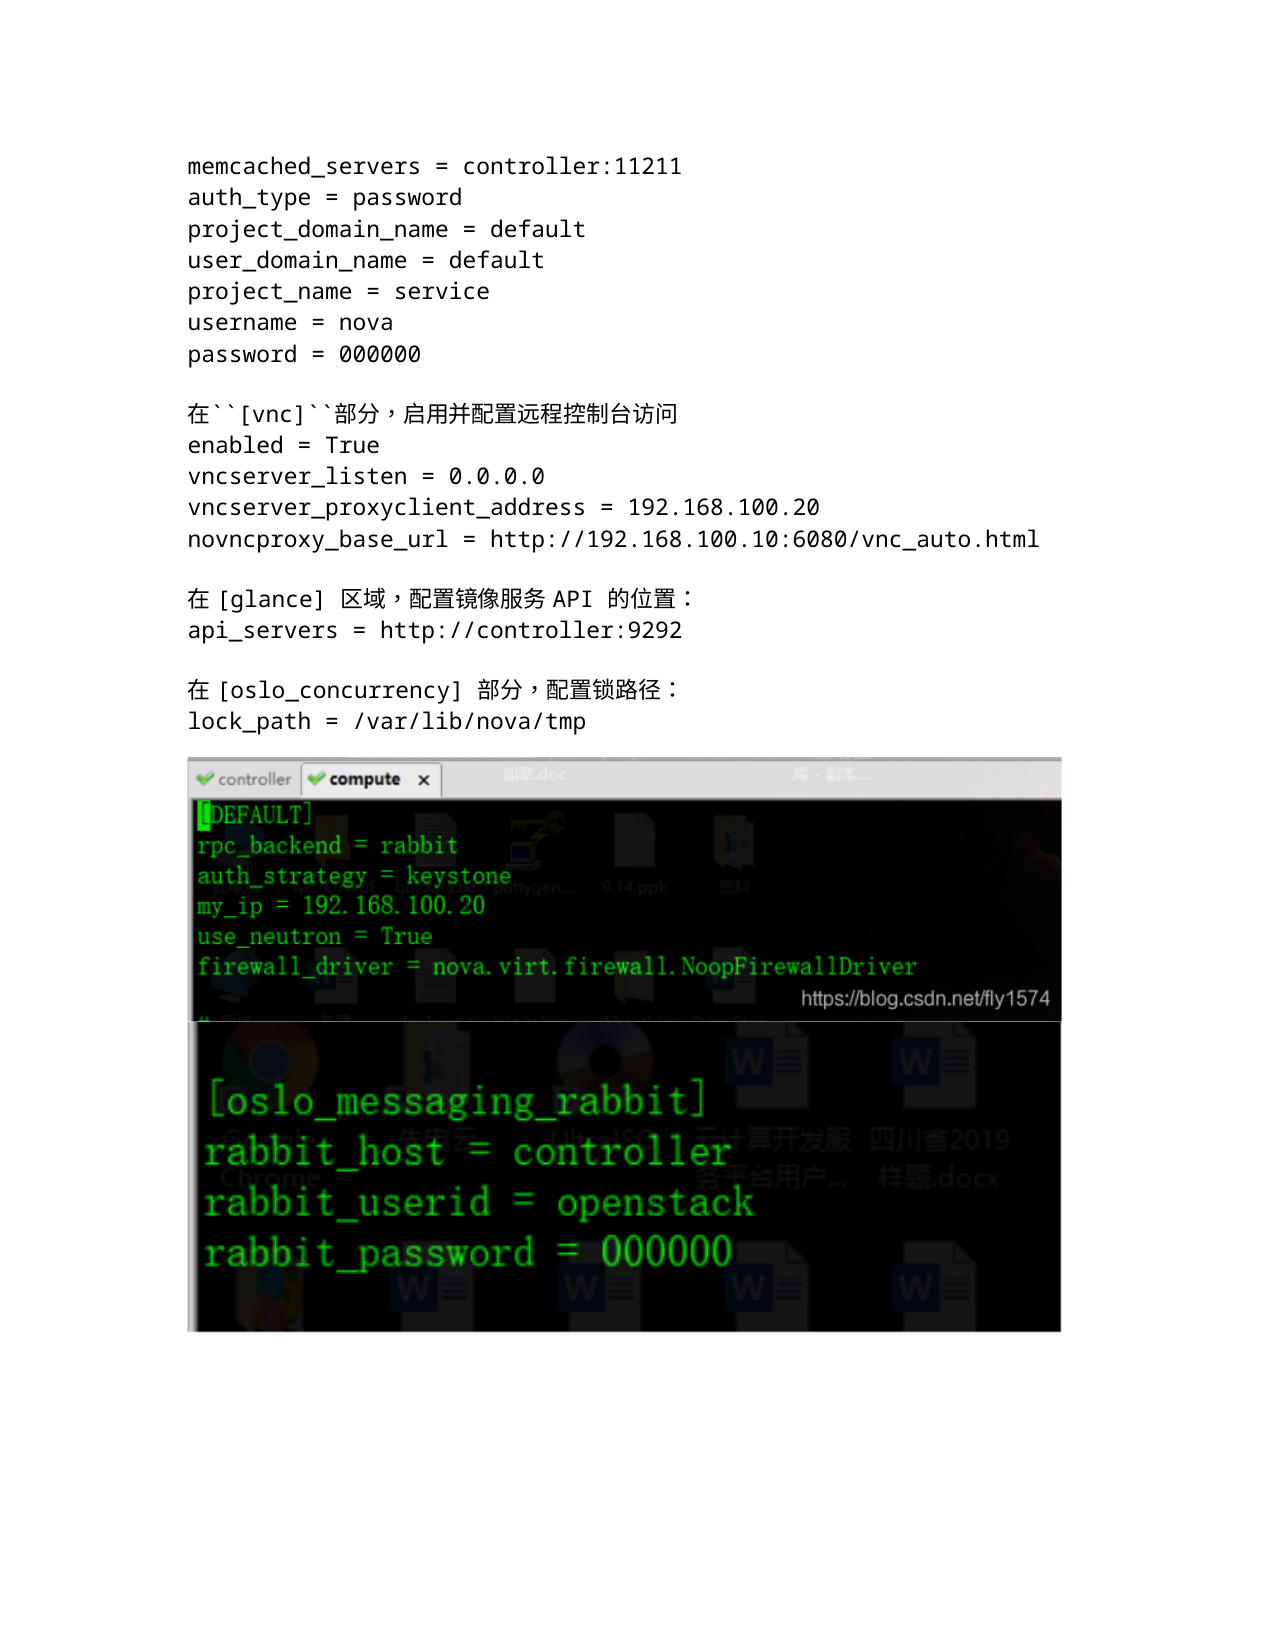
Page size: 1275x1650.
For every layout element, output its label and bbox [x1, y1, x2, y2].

picture [187, 757, 1063, 1334]
text [187, 150, 1087, 736]
